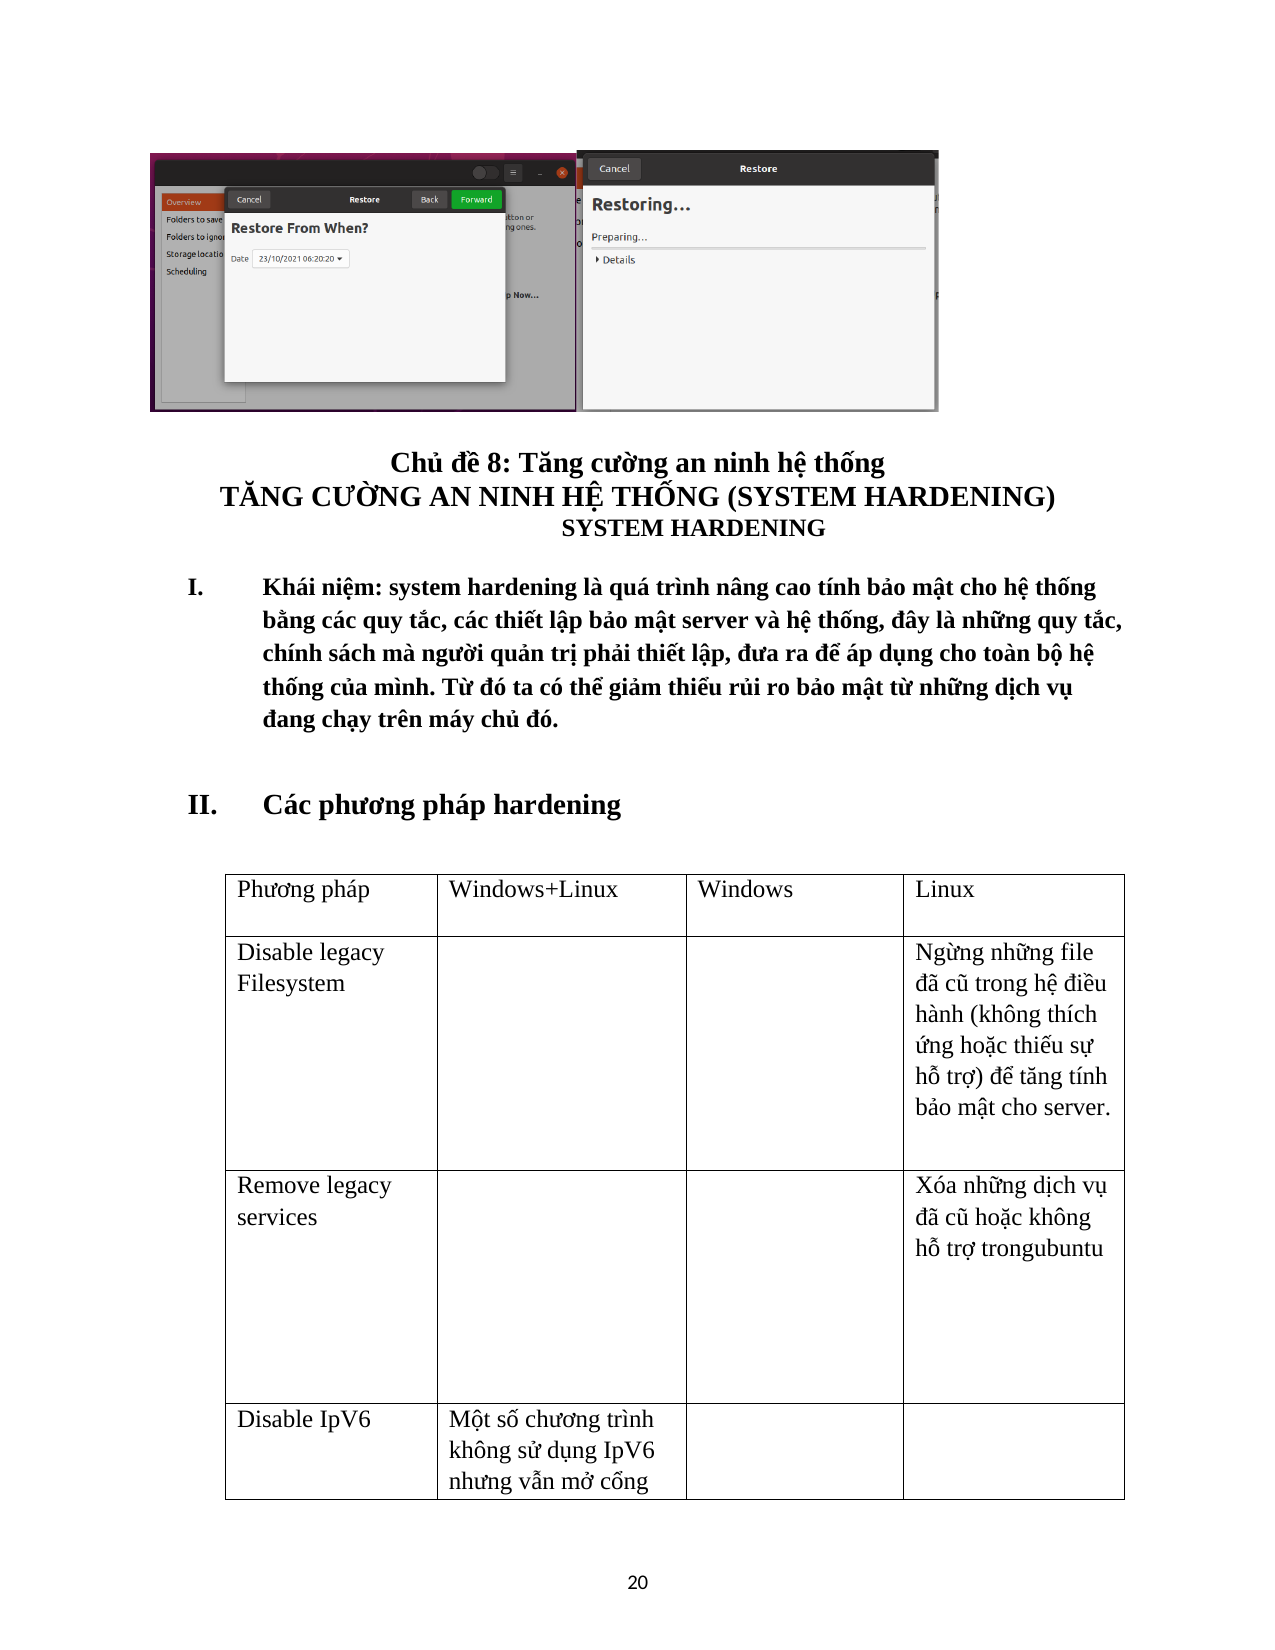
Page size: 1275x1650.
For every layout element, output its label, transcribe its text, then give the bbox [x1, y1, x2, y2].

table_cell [438, 1404, 686, 1499]
table_cell [438, 1171, 686, 1403]
text TĂNG CƯỜNG AN NINH HỆ THỐNG (SYSTEM HARDENING) [150, 479, 1125, 513]
list Các phương pháp hardening [187, 787, 1125, 821]
table_header Phương pháp [226, 875, 437, 936]
table_header Windows [687, 875, 903, 936]
list Khái niệm: system hardening là quá trình nâng cao tính bảo mật cho hệ thống bằng các quy tắc, các thiết lập bảo mật server và hệ thống, đây là những quy tắc, chính sách mà người quản trị phải thiết lập, đưa ra để áp dụng cho toàn bộ hệ thống của mình. Từ đó ta có thể giảm thiểu rủi ro bảo mật từ những dịch vụ đang chạy trên máy chủ đó. [187, 572, 1125, 733]
table_cell Ngừng những file đã cũ trong hệ điều hành (không thích ứng hoặc thiếu sự hỗ trợ) để tăng tính bảo mật cho server. [904, 937, 1124, 1169]
text Chủ đề 8: Tăng cường an ninh hệ thống [150, 446, 1125, 479]
table_cell Disable legacy Filesystem [226, 937, 437, 1169]
table_cell [687, 1404, 903, 1499]
table_cell [904, 1404, 1124, 1499]
table_cell [687, 937, 903, 1169]
table_header Linux [904, 875, 1124, 936]
table_cell Disable IpV6 [226, 1404, 437, 1499]
text SYSTEM HARDENING [262, 513, 1125, 541]
picture [150, 150, 939, 412]
table_header Windows+Linux [438, 875, 686, 936]
table_cell Remove legacy services [226, 1171, 437, 1403]
table_cell Xóa những dịch vụ đã cũ hoặc không hỗ trợ trongubuntu [904, 1171, 1124, 1403]
table_cell [438, 937, 686, 1169]
table_cell [687, 1171, 903, 1403]
